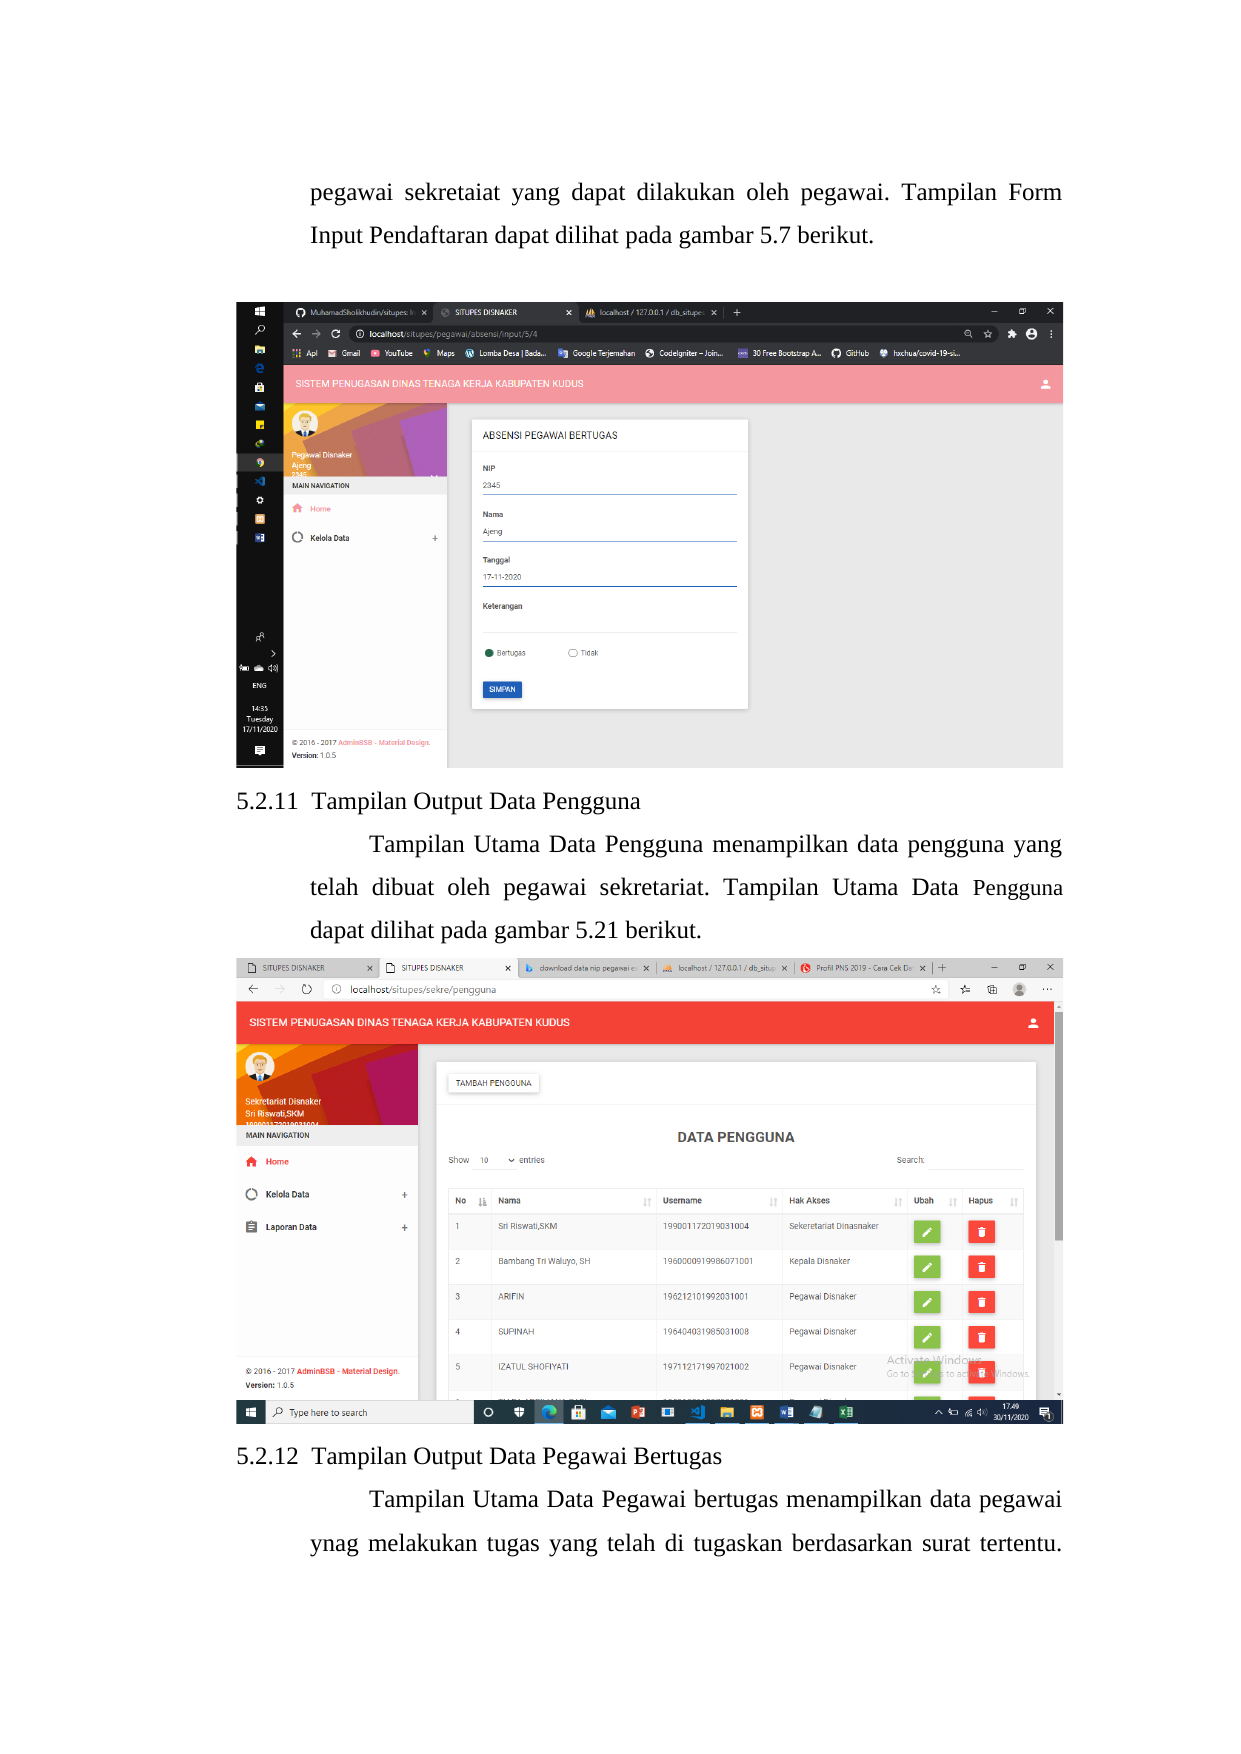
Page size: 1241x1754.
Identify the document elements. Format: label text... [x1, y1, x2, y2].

subtitle 5.2.11 Tampilan Output Data Pengguna [236, 786, 1063, 814]
picture [236, 958, 1064, 1424]
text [310, 177, 1063, 249]
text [310, 1484, 1063, 1556]
text Tampilan Utama Data Pengguna menampilkan data pengguna yang telah dibuat oleh pegawai sekretariat. Tampilan Utama Data Pengguna dapat dilihat pada gambar 5.21 berikut. [310, 829, 1063, 944]
subtitle 5.2.12 Tampilan Output Data Pegawai Bertugas [236, 1441, 1063, 1470]
picture [236, 302, 1064, 768]
